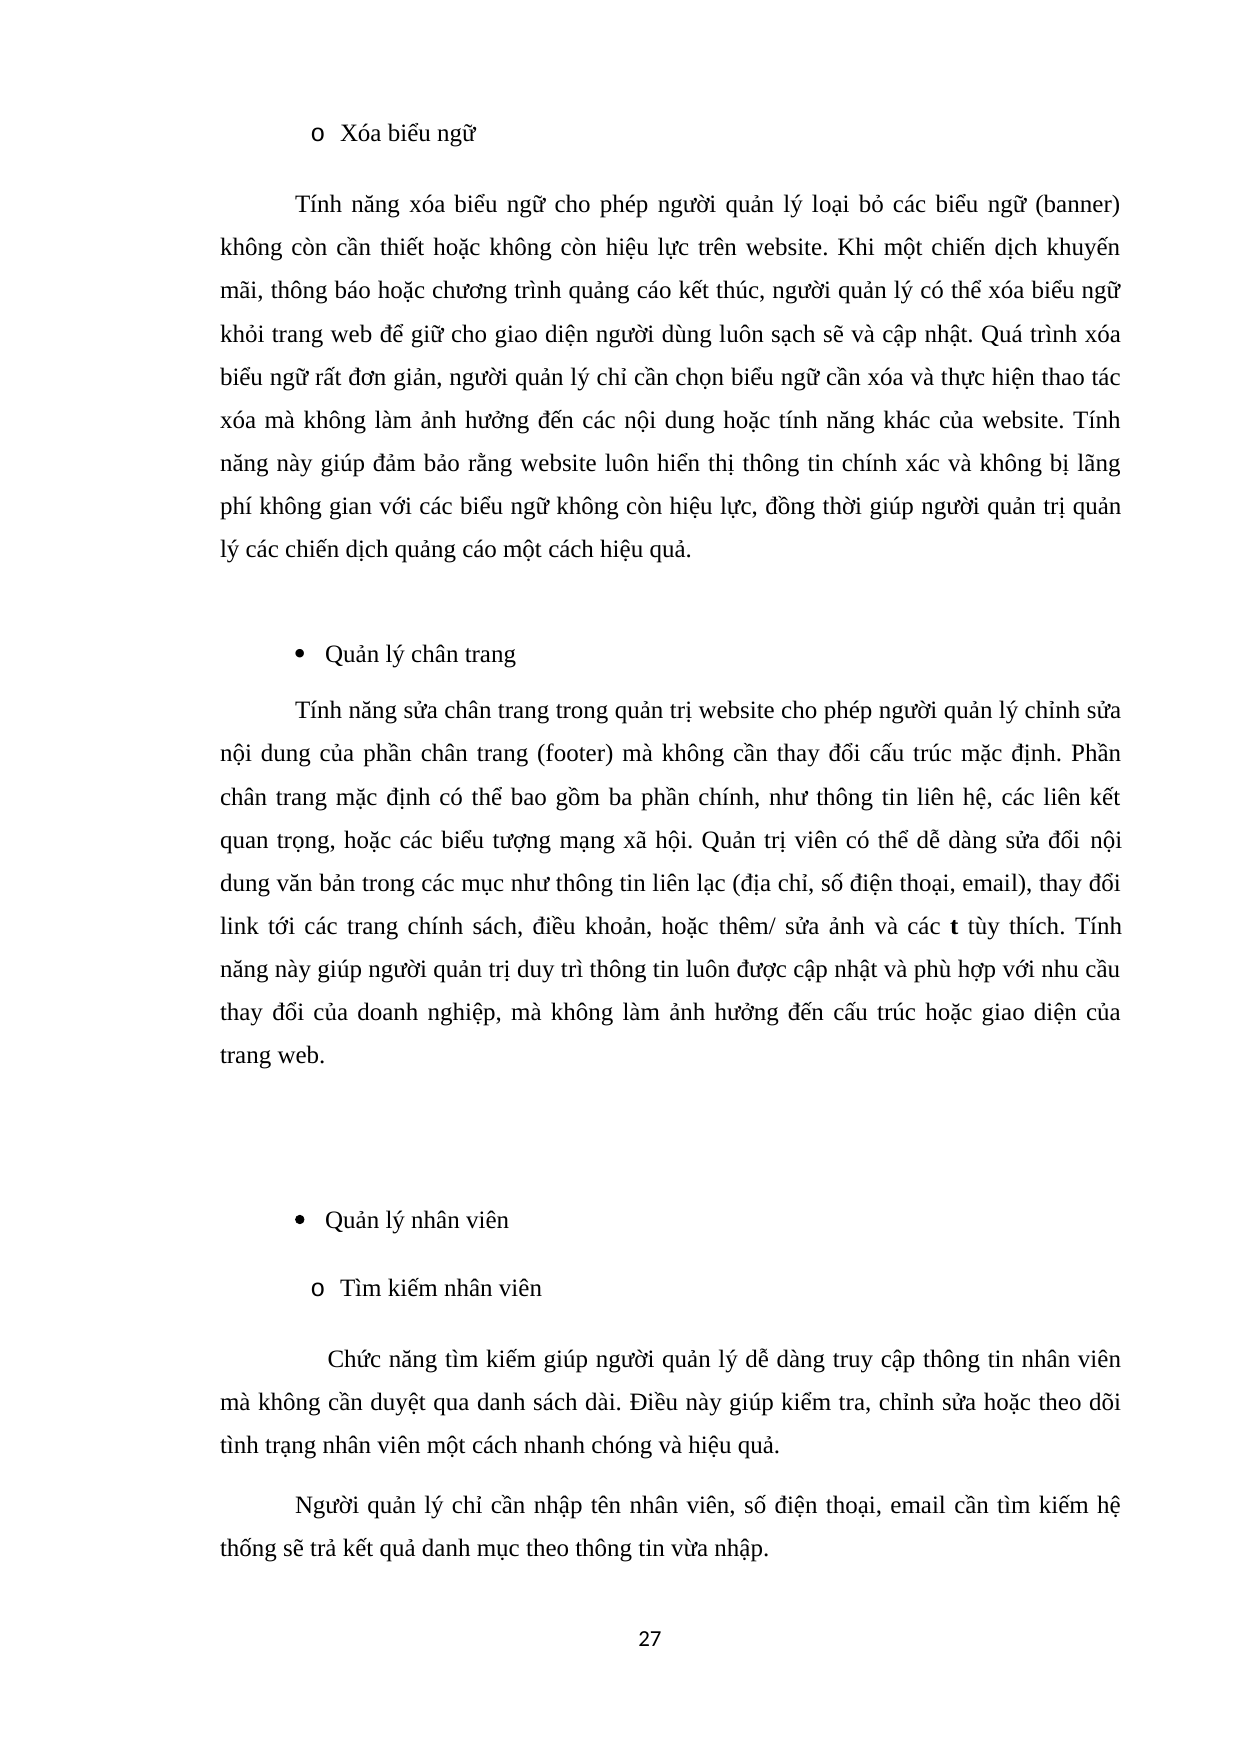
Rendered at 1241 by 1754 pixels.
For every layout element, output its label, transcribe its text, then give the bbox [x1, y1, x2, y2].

text Tính năng sửa chân trang trong quản trị website cho phép người quản lý chỉnh sửa nội dung của phần chân trang (footer) mà không cần thay đổi cấu trúc mặc định. Phần chân trang mặc định có thể bao gồm ba phần chính, như thông tin liên hệ, các liên kết quan trọng, hoặc các biểu tượng mạng xã hội. Quản trị viên có thể dễ dàng sửa đổi nội dung văn bản trong các mục như thông tin liên lạc (địa chỉ, số điện thoại, email), thay đổi link tới các trang chính sách, điều khoản, hoặc thêm/ sửa ảnh và các t tùy thích. Tính năng này giúp người quản trị duy trì thông tin luôn được cập nhật và phù hợp với nhu cầu thay đổi của doanh nghiệp, mà không làm ảnh hưởng đến cấu trúc hoặc giao diện của trang web. [220, 695, 1122, 1069]
subtitle Tìm kiếm nhân viên [310, 1273, 1122, 1304]
subtitle Quản lý chân trang [295, 639, 1122, 668]
text Tính năng xóa biểu ngữ cho phép người quản lý loại bỏ các biểu ngữ (banner) không còn cần thiết hoặc không còn hiệu lực trên website. Khi một chiến dịch khuyến mãi, thông báo hoặc chương trình quảng cáo kết thúc, người quản lý có thể xóa biểu ngữ khỏi trang web để giữ cho giao diện người dùng luôn sạch sẽ và cập nhật. Quá trình xóa biểu ngữ rất đơn giản, người quản lý chỉ cần chọn biểu ngữ cần xóa và thực hiện thao tác xóa mà không làm ảnh hưởng đến các nội dung hoặc tính năng khác của website. Tính năng này giúp đảm bảo rằng website luôn hiển thị thông tin chính xác và không bị lãng phí không gian với các biểu ngữ không còn hiệu lực, đồng thời giúp người quản trị quản lý các chiến dịch quảng cáo một cách hiệu quả. [220, 189, 1122, 563]
text Người quản lý chỉ cần nhập tên nhân viên, số điện thoại, email cần tìm kiếm hệ thống sẽ trả kết quả danh mục theo thông tin vừa nhập. [220, 1490, 1122, 1562]
text Chức năng tìm kiếm giúp người quản lý dễ dàng truy cập thông tin nhân viên mà không cần duyệt qua danh sách dài. Điều này giúp kiểm tra, chỉnh sửa hoặc theo dõi tình trạng nhân viên một cách nhanh chóng và hiệu quả. [220, 1344, 1122, 1459]
subtitle Xóa biểu ngữ [310, 118, 1122, 149]
subtitle Quản lý nhân viên [295, 1205, 1122, 1234]
